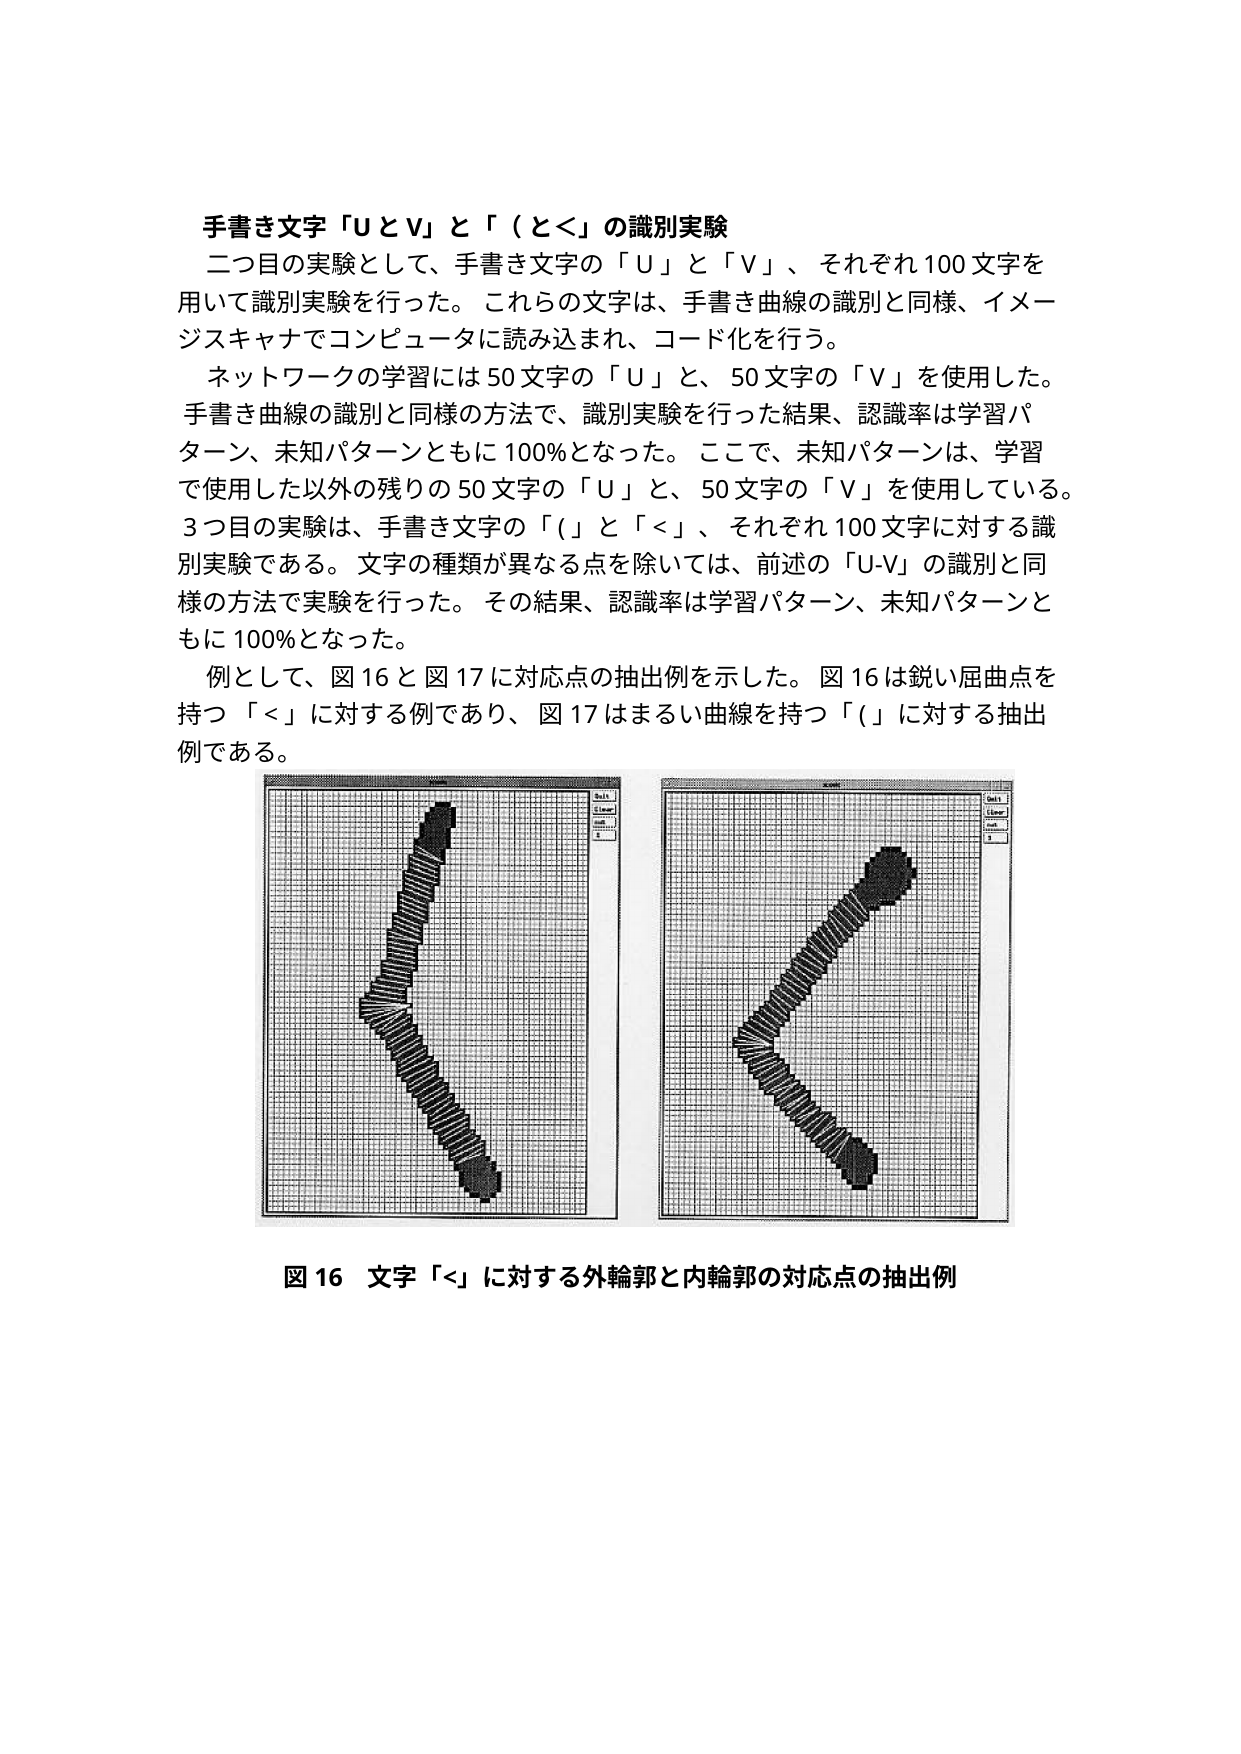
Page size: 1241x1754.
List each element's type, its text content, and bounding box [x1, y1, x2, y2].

text 例として、図 16と 図 17に対応点の抽出例を示した。 図 16は鋭い屈曲点を持つ 「 < 」に対する例であり、 図 17はまるい曲線を持つ「 ( 」に対する抽出例である。 [177, 657, 1063, 769]
picture [255, 769, 1015, 1227]
text 図 16 文字「<」に対する外輪郭と内輪郭の対応点の抽出例 [177, 1257, 1063, 1294]
subtitle 手書き文字「UとV」と「（ と＜」の識別実験 [202, 207, 1038, 244]
text ネットワークの学習には50文字の「 U 」と、 50文字の「 V 」を使用した。 手書き曲線の識別と同様の方法で、識別実験を行った結果、認識率は学習パターン、未知パターンともに100%となった。 ここで、未知パターンは、学習で使用した以外の残りの50文字の「 U 」と、 50文字の「 V 」を使用している。 3つ目の実験は、手書き文字の「 ( 」と「 < 」、 それぞれ100文字に対する識別実験である。 文字の種類が異なる点を除いては、前述の「U-V」の識別と同様の方法で実験を行った。 その結果、認識率は学習パターン、未知パターンともに100%となった。 [177, 357, 1063, 657]
text 二つ目の実験として、手書き文字の「 U 」と「 V 」、 それぞれ100文字を用いて識別実験を行った。 これらの文字は、手書き曲線の識別と同様、イメージスキャナでコンピュータに読み込まれ、コード化を行う。 [177, 244, 1063, 357]
